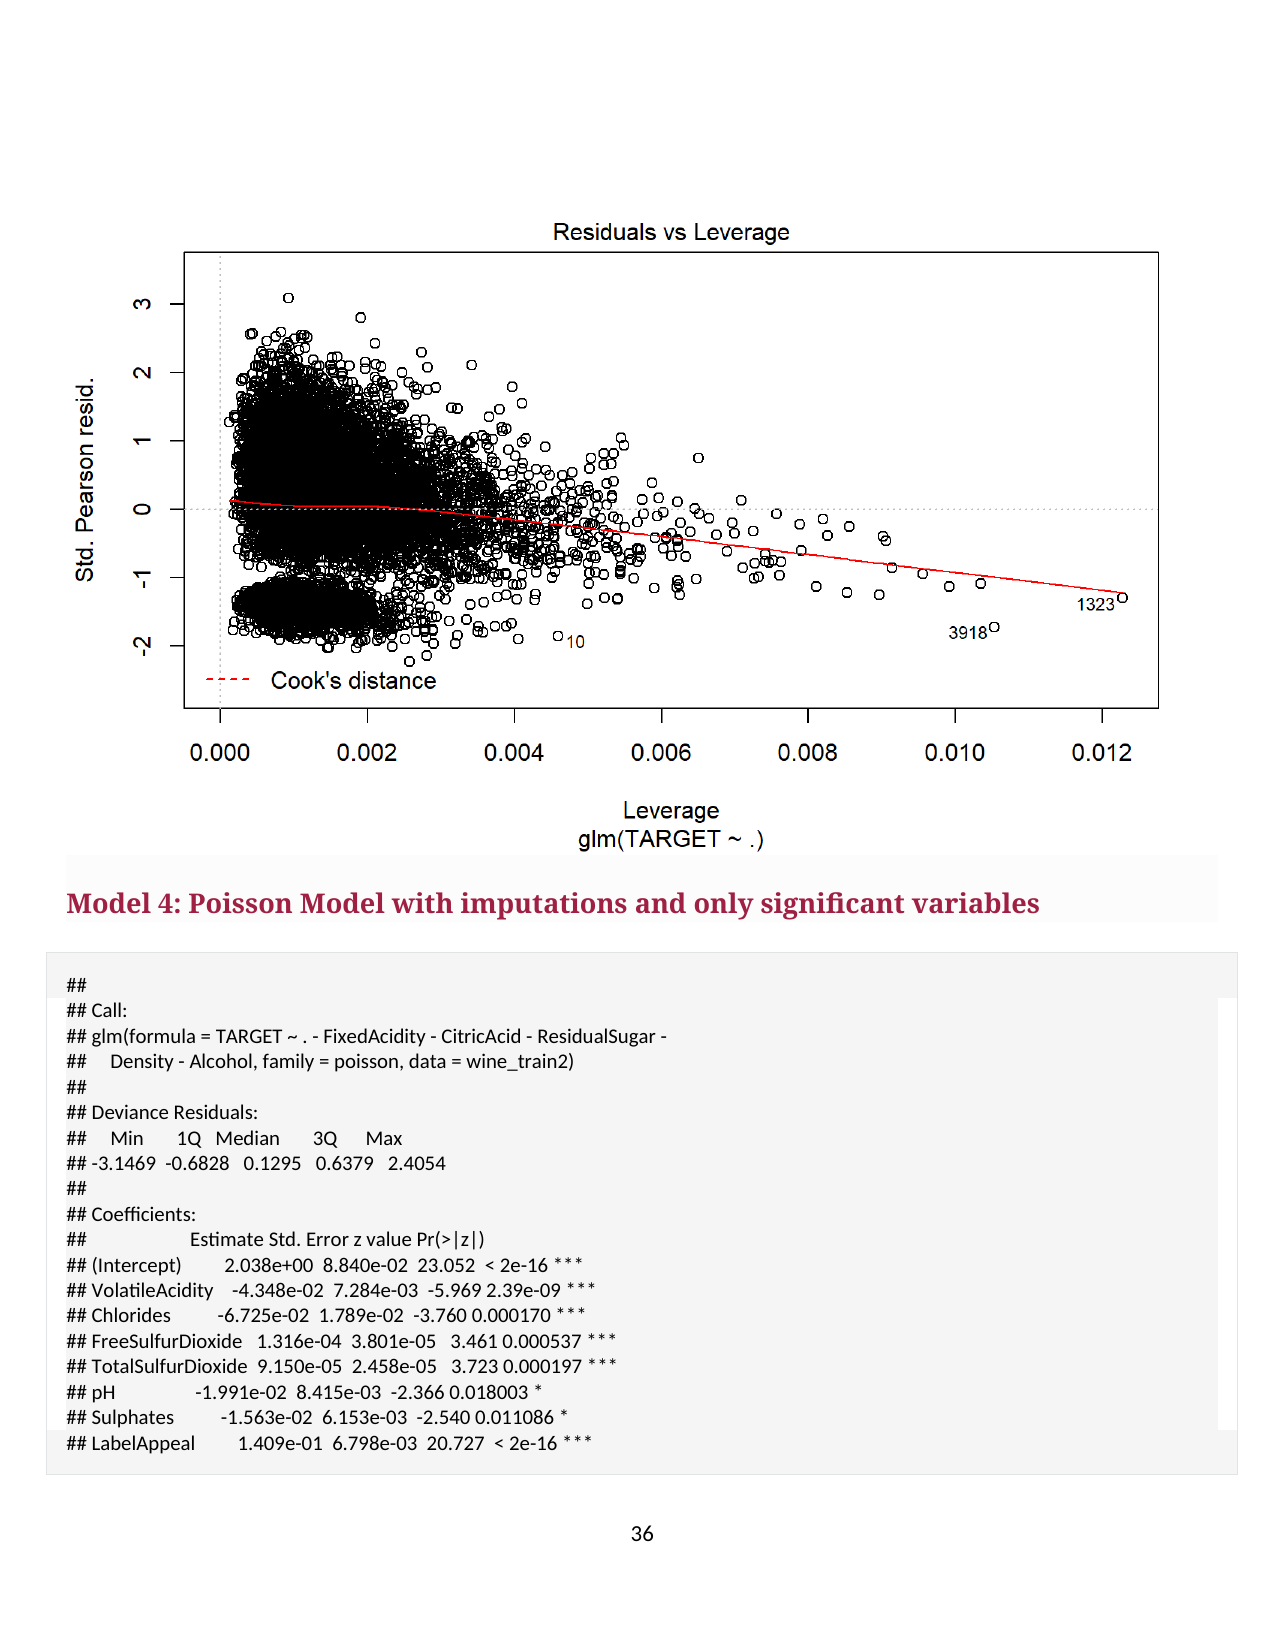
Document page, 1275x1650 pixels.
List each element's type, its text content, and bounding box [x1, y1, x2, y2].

text ## Min 1Q Median 3Q Max [66, 1125, 1218, 1150]
text ## FreeSulfurDioxide 1.316e-04 3.801e-05 3.461 0.000537 *** [66, 1328, 1218, 1353]
text ## (Intercept) 2.038e+00 8.840e-02 23.052 < 2e-16 *** [66, 1252, 1218, 1277]
text ## Estimate Std. Error z value Pr(>|z|) [66, 1226, 1218, 1252]
text ## [66, 1074, 1218, 1099]
text ## TotalSulfurDioxide 9.150e-05 2.458e-05 3.723 0.000197 *** [66, 1353, 1218, 1379]
text ## Chlorides -6.725e-02 1.789e-02 -3.760 0.000170 *** [66, 1303, 1218, 1328]
text ## VolatileAcidity -4.348e-02 7.284e-03 -5.969 2.39e-09 *** [66, 1277, 1218, 1303]
text ## [66, 1176, 1218, 1201]
text ## Density - Alcohol, family = poisson, data = wine_train2) [66, 1048, 1218, 1074]
text ## -3.1469 -0.6828 0.1295 0.6379 2.4054 [66, 1150, 1218, 1176]
text ## glm(formula = TARGET ~ . - FixedAcidity - CitricAcid - ResidualSugar - [66, 1023, 1218, 1048]
text ## Coefficients: [66, 1201, 1218, 1226]
text ## LabelAppeal 1.409e-01 6.798e-03 20.727 < 2e-16 *** [47, 1409, 1237, 1474]
text ## Call: [66, 998, 1218, 1023]
subtitle Model 4: Poisson Model with imputations and only significant variables [66, 885, 1218, 922]
text ## Deviance Residuals: [66, 1099, 1218, 1125]
text ## pH -1.991e-02 8.415e-03 -2.366 0.018003 * [66, 1379, 1218, 1404]
text ## [47, 953, 1237, 998]
picture [66, 135, 1218, 855]
